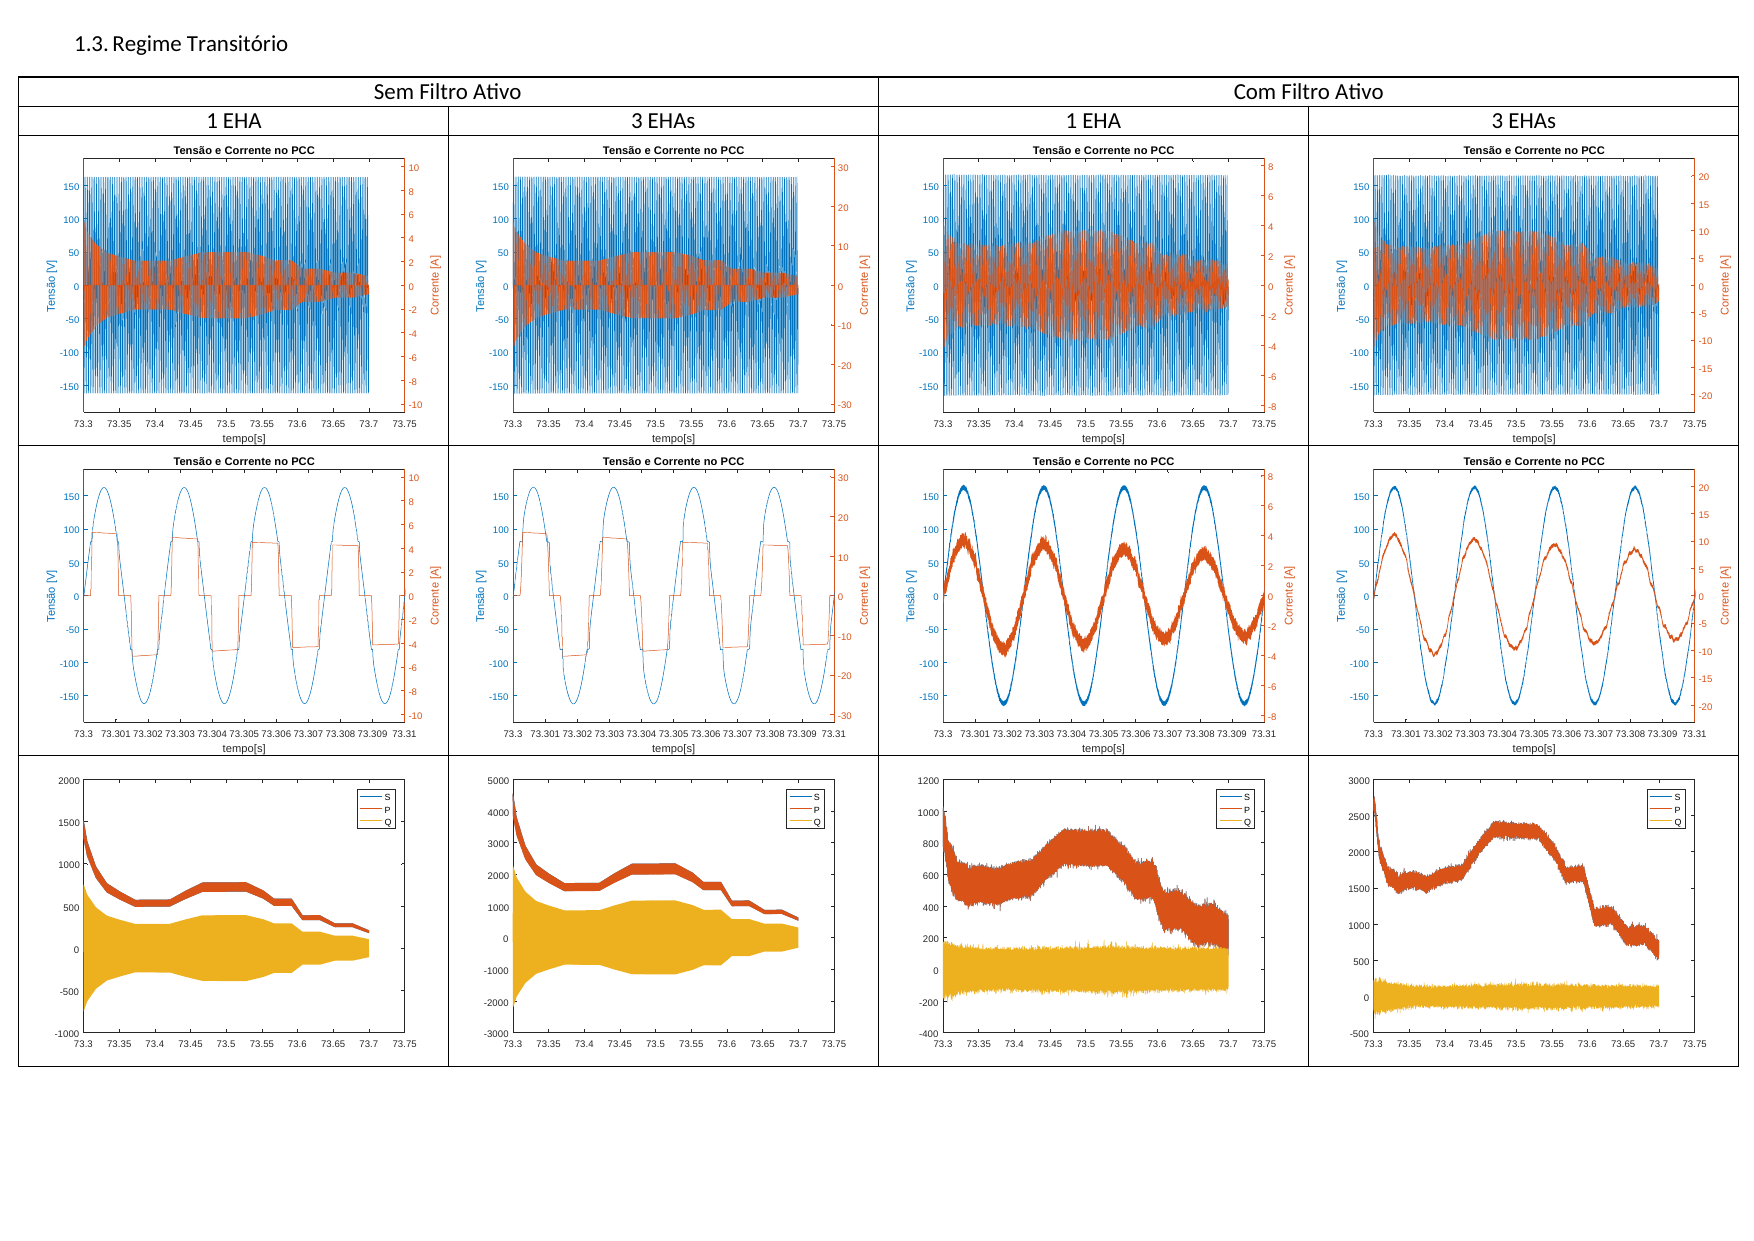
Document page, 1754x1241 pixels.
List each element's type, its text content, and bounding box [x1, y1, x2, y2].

table_header Com Filtro Ativo [879, 78, 1738, 106]
table_cell [449, 136, 878, 445]
table_header Sem Filtro Ativo [19, 78, 878, 106]
table_cell 1 EHA [19, 107, 448, 134]
table_cell [19, 136, 448, 445]
table_cell [879, 756, 1308, 1066]
table_cell [1309, 136, 1738, 445]
list Regime Transitório [74, 29, 1728, 58]
table_cell 1 EHA [879, 107, 1308, 134]
table_cell [879, 446, 1308, 755]
table_cell [19, 446, 448, 755]
table_cell 3 EHAs [1309, 107, 1738, 134]
table_cell [879, 136, 1308, 445]
table_cell [1309, 446, 1738, 755]
table_cell [19, 756, 448, 1066]
table_cell [449, 446, 878, 755]
table_cell 3 EHAs [449, 107, 878, 134]
table_cell [449, 756, 878, 1066]
table_cell [1309, 756, 1738, 1066]
